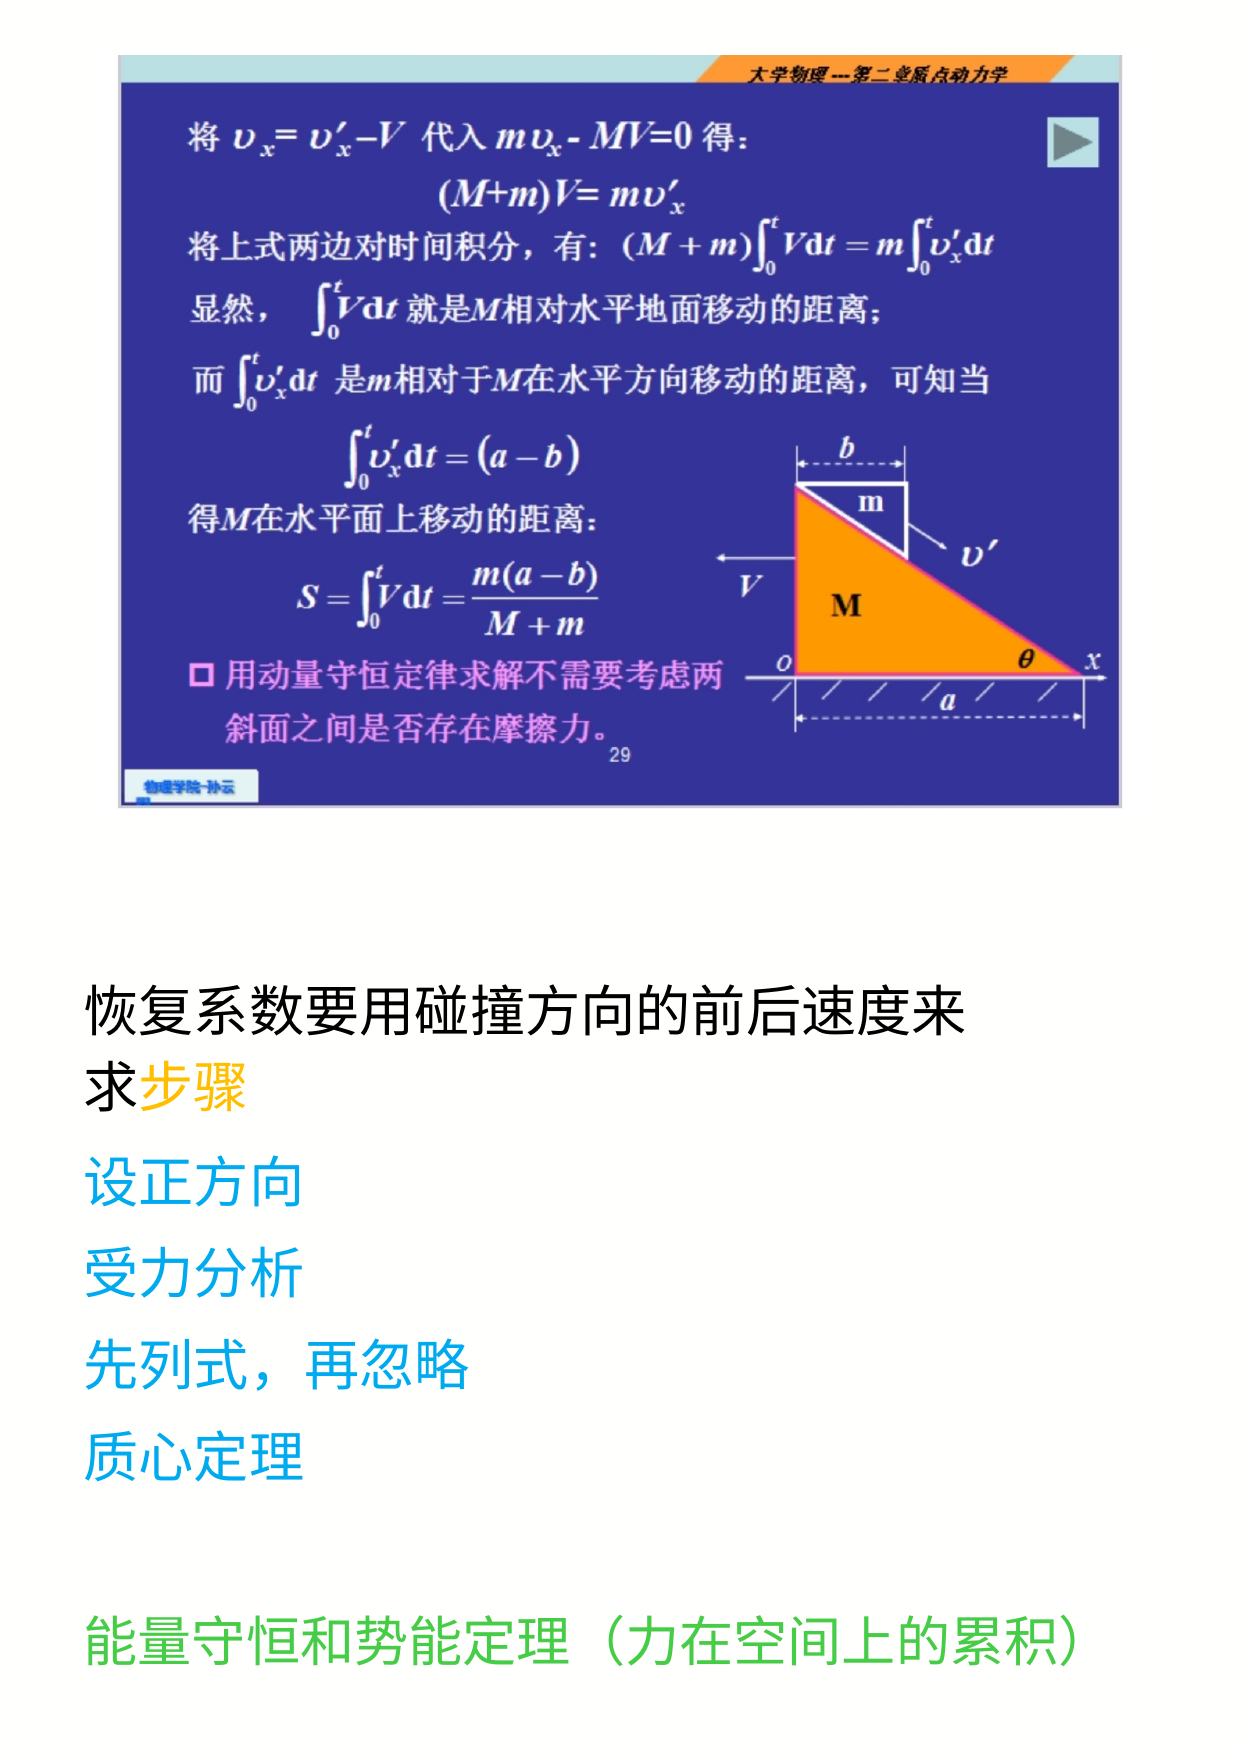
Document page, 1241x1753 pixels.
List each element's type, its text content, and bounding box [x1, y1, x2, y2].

picture [0, 0, 1240, 1752]
text 设正方向 [83, 1152, 1130, 1215]
text 恢复系数要用碰撞方向的前后速度来求步骤 [83, 970, 1019, 1123]
text 受力分析 [83, 1243, 1130, 1307]
text 先列式，再忽略 [83, 1335, 1130, 1398]
text 能量守恒和势能定理（力在空间上的累积） [83, 1612, 1130, 1674]
text 质心定理 [83, 1427, 1130, 1490]
